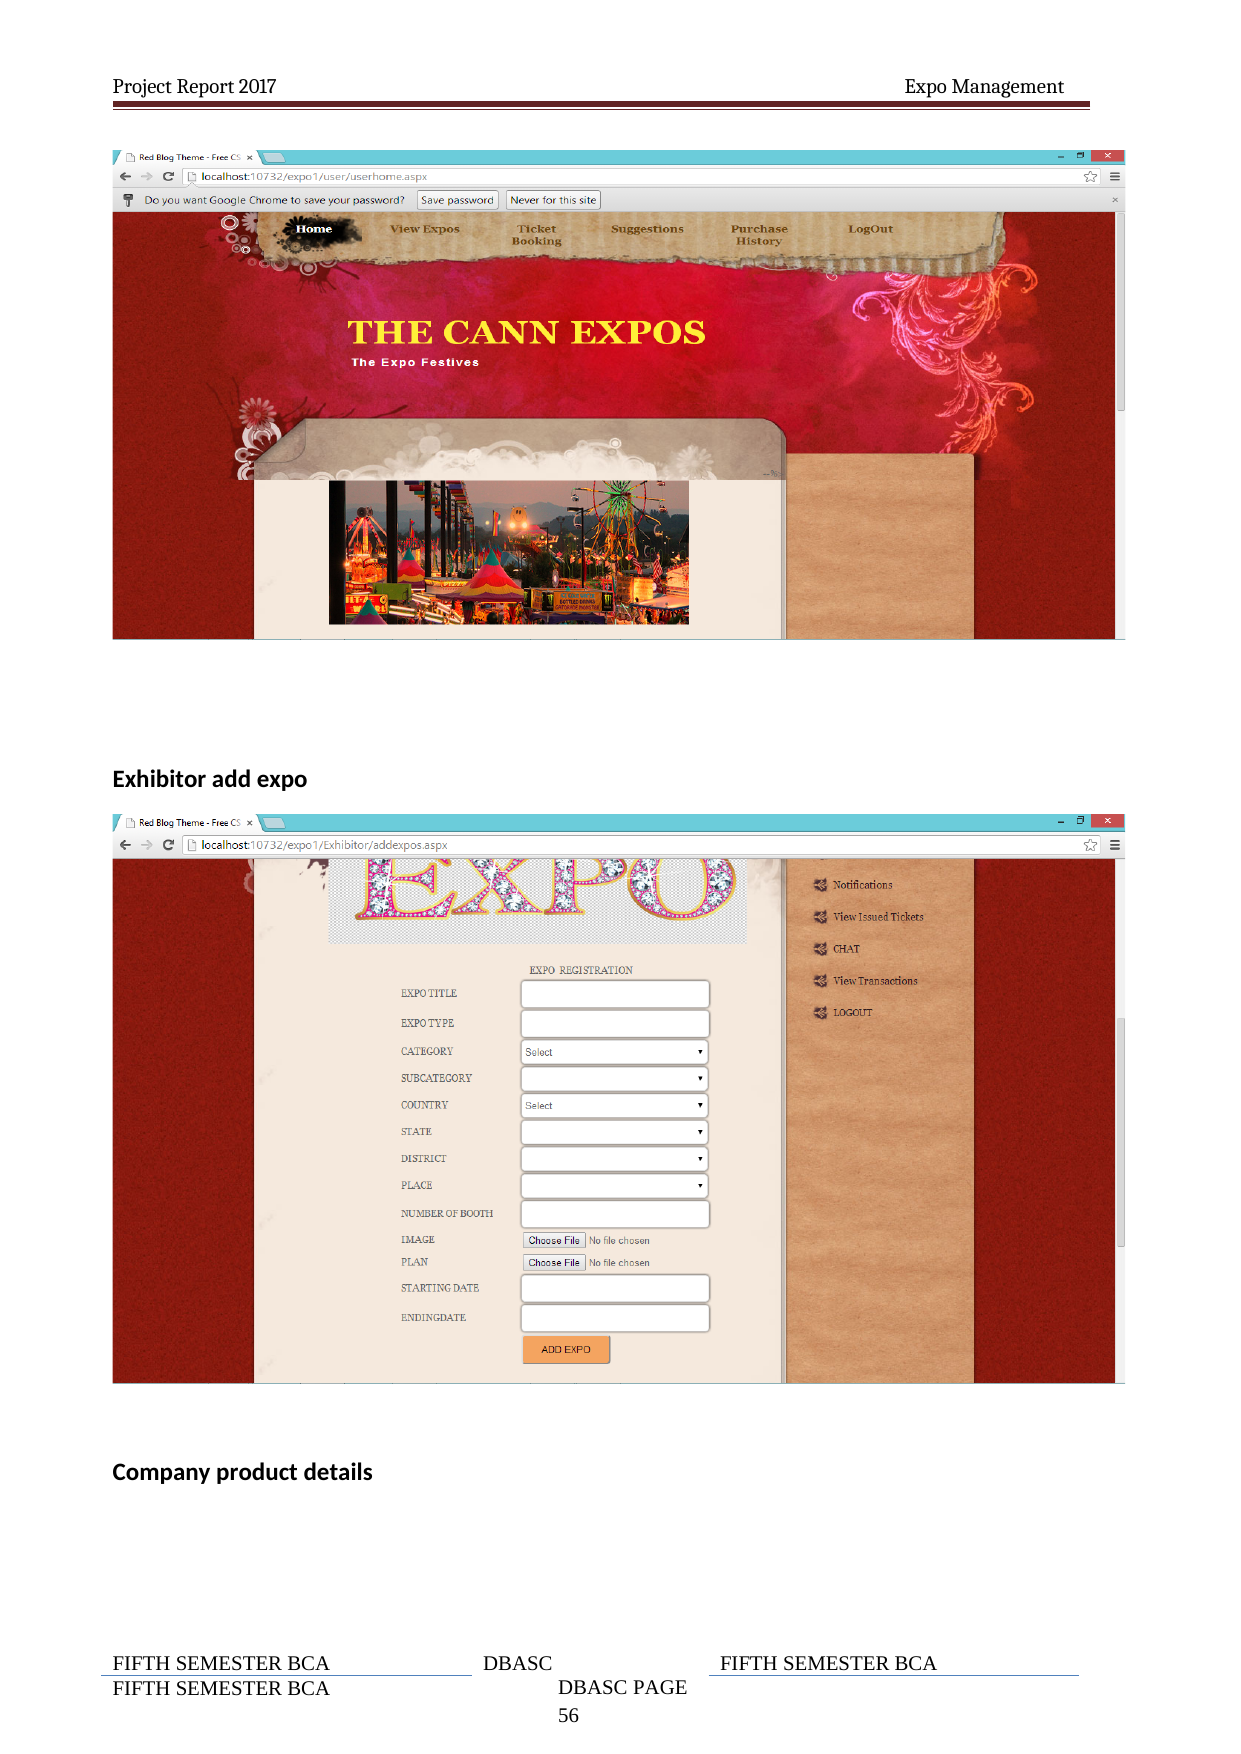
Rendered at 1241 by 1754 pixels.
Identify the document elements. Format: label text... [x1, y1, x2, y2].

picture [112, 150, 1126, 640]
text Exhibitor add expo [112, 763, 1090, 793]
text Company product details [112, 1456, 1090, 1486]
picture [112, 814, 1125, 1384]
